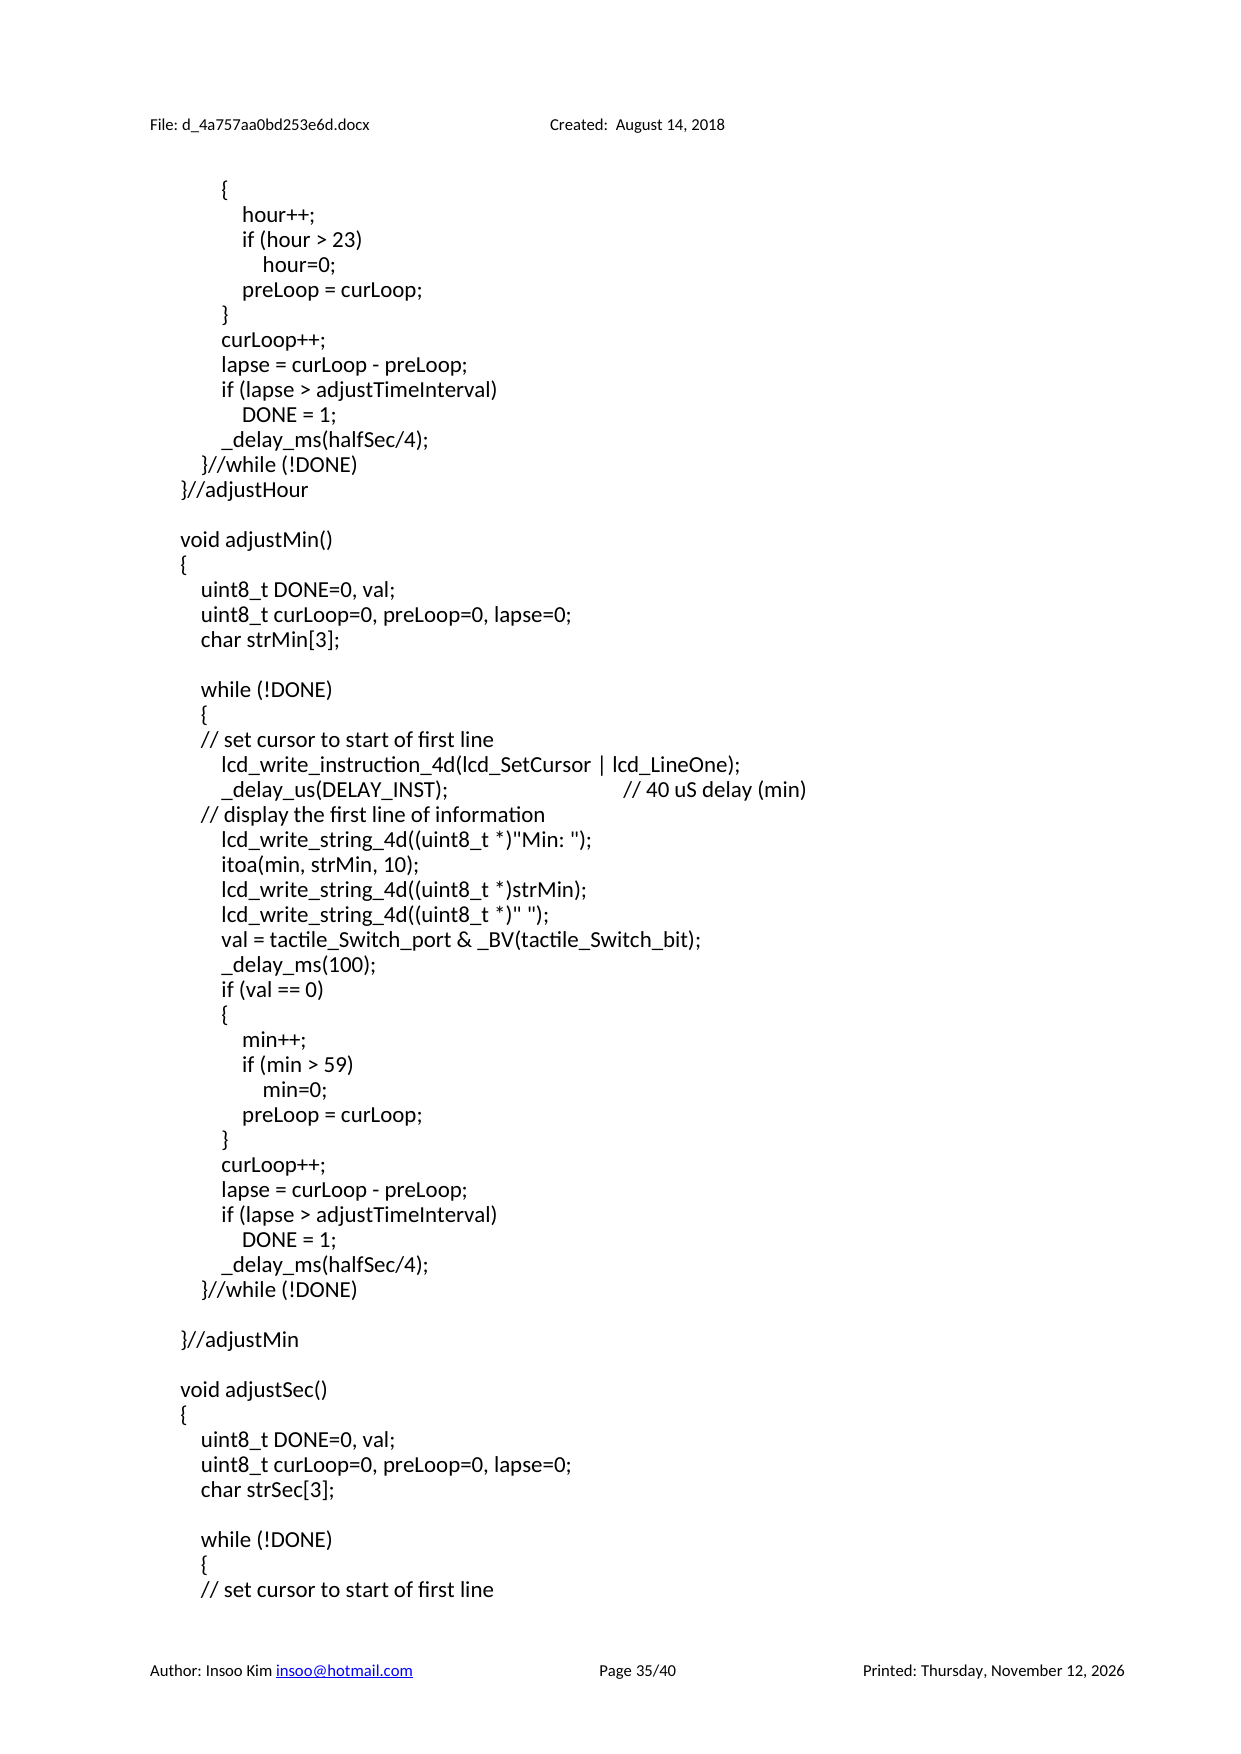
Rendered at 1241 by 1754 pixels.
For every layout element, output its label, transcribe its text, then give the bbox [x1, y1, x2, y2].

text }//while (!DONE) [180, 452, 1090, 477]
text while (!DONE) [180, 1527, 1090, 1552]
text lcd_write_string_4d((uint8_t *)strMin); [180, 877, 1090, 902]
text lcd_write_string_4d((uint8_t *)" "); [180, 902, 1090, 927]
text { [180, 1002, 1090, 1027]
text lapse = curLoop - preLoop; [180, 1177, 1090, 1202]
text // display the first line of information [180, 802, 1090, 827]
text // set cursor to start of first line [180, 1577, 1090, 1602]
text while (!DONE) [180, 677, 1090, 702]
text // set cursor to start of first line [180, 727, 1090, 752]
text } [180, 302, 1090, 327]
text if (val == 0) [180, 977, 1090, 1002]
text preLoop = curLoop; [180, 1102, 1090, 1127]
text if (lapse > adjustTimeInterval) [180, 377, 1090, 402]
text lcd_write_string_4d((uint8_t *)"Min: "); [180, 827, 1090, 852]
text char strSec[3]; [180, 1477, 1090, 1502]
text if (lapse > adjustTimeInterval) [180, 1202, 1090, 1227]
text hour=0; [180, 252, 1090, 277]
text } [180, 1127, 1090, 1152]
text char strMin[3]; [180, 627, 1090, 652]
text void adjustSec() [180, 1377, 1090, 1402]
text if (min > 59) [180, 1052, 1090, 1077]
text hour++; [180, 202, 1090, 227]
text preLoop = curLoop; [180, 277, 1090, 302]
text min++; [180, 1027, 1090, 1052]
text { [180, 552, 1090, 577]
text _delay_ms(halfSec/4); [180, 1252, 1090, 1277]
text { [180, 177, 1090, 202]
text { [180, 702, 1090, 727]
text itoa(min, strMin, 10); [180, 852, 1090, 877]
text _delay_ms(halfSec/4); [180, 427, 1090, 452]
text { [180, 1402, 1090, 1427]
text _delay_ms(100); [180, 952, 1090, 977]
text { [180, 1552, 1090, 1577]
text curLoop++; [180, 1152, 1090, 1177]
text DONE = 1; [180, 1227, 1090, 1252]
text }//while (!DONE) [180, 1277, 1090, 1302]
text DONE = 1; [180, 402, 1090, 427]
text lcd_write_instruction_4d(lcd_SetCursor | lcd_LineOne); [180, 752, 1090, 777]
text if (hour > 23) [180, 227, 1090, 252]
text }//adjustMin [180, 1327, 1090, 1352]
text void adjustMin() [180, 527, 1090, 552]
text uint8_t DONE=0, val; [180, 1427, 1090, 1452]
text uint8_t DONE=0, val; [180, 577, 1090, 602]
text _delay_us(DELAY_INST); // 40 uS delay (min) [180, 777, 1090, 802]
text }//adjustHour [180, 477, 1090, 502]
text val = tactile_Switch_port & _BV(tactile_Switch_bit); [180, 927, 1090, 952]
text lapse = curLoop - preLoop; [180, 352, 1090, 377]
text min=0; [180, 1077, 1090, 1102]
text uint8_t curLoop=0, preLoop=0, lapse=0; [180, 602, 1090, 627]
text uint8_t curLoop=0, preLoop=0, lapse=0; [180, 1452, 1090, 1477]
text curLoop++; [180, 327, 1090, 352]
